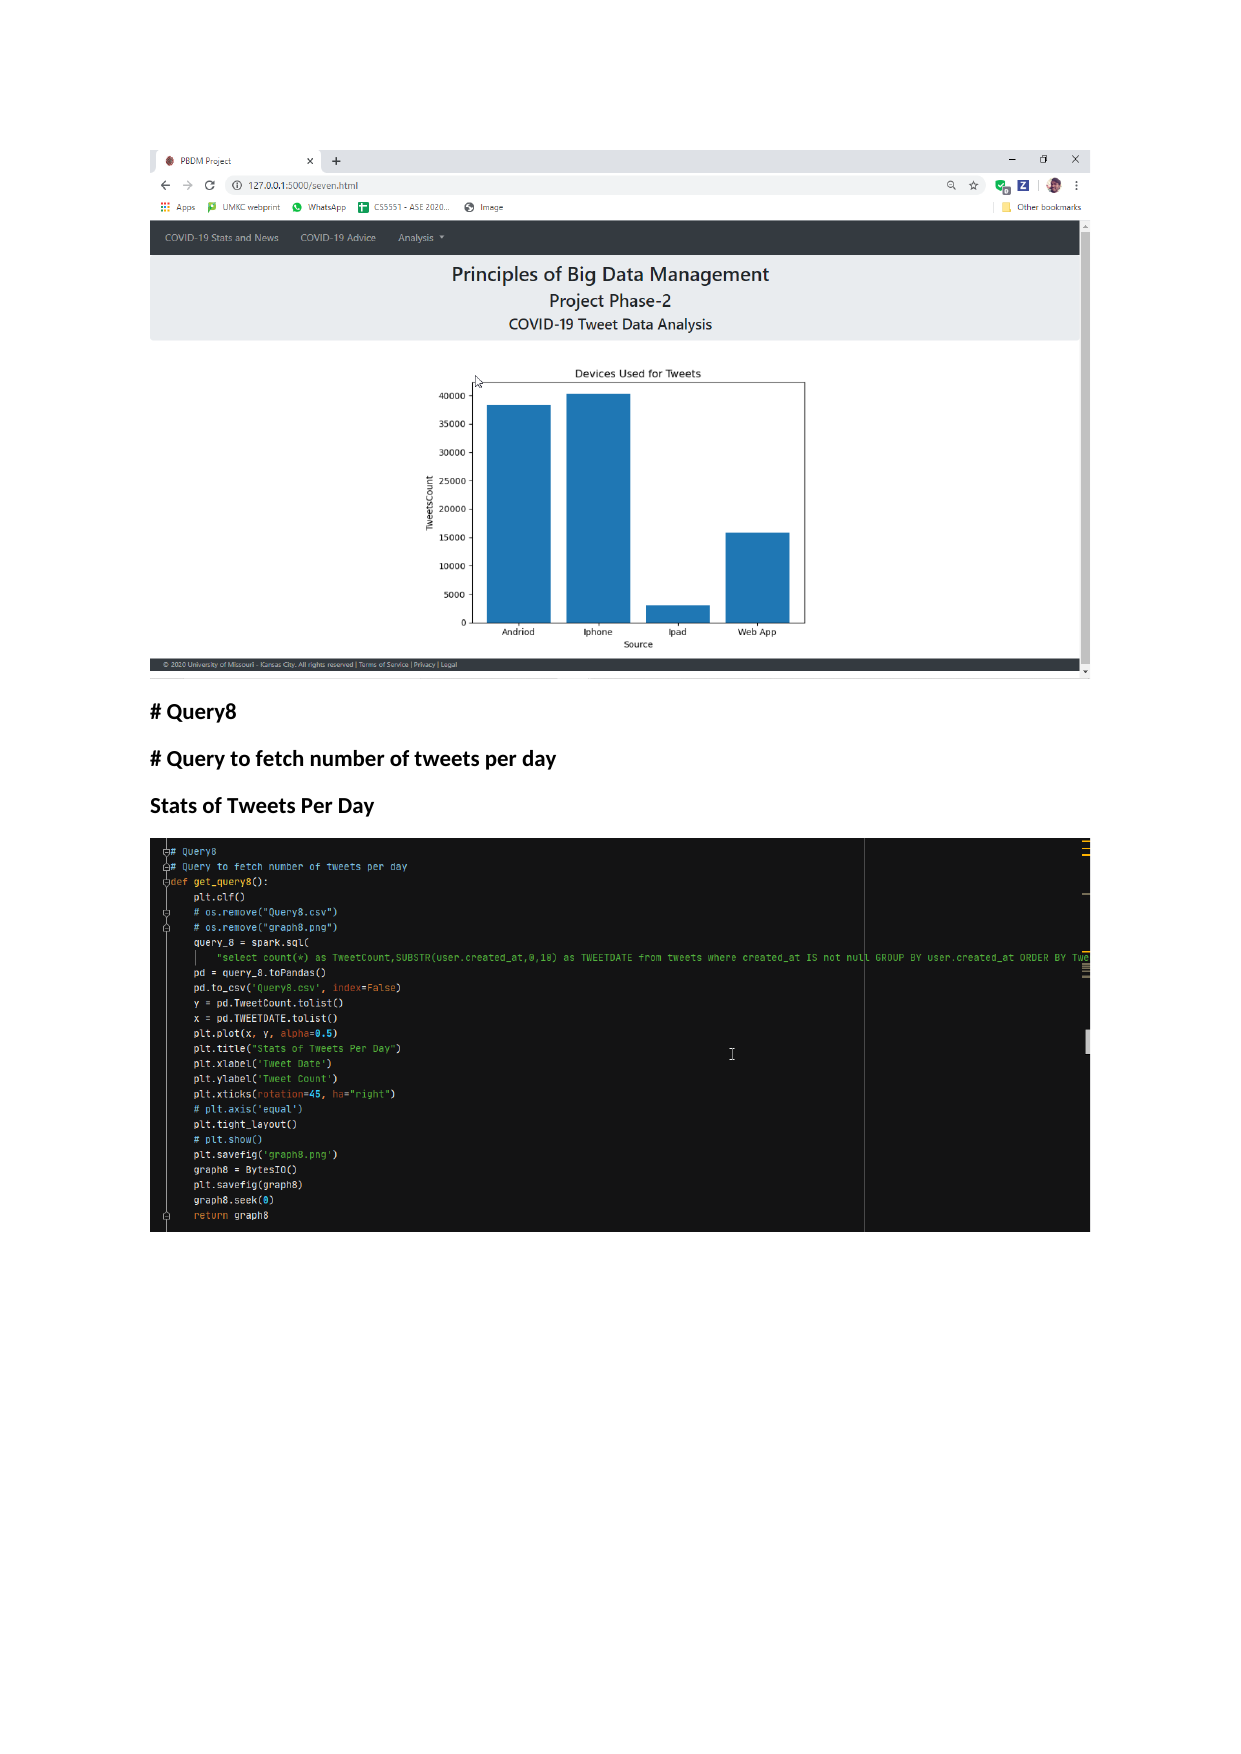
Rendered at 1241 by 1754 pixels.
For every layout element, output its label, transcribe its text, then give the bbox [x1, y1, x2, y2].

text # Query8 [150, 697, 1090, 726]
text Stats of Tweets Per Day [150, 791, 1090, 819]
text # Query to fetch number of tweets per day [150, 744, 1090, 772]
picture [150, 838, 1091, 1232]
picture [150, 150, 1091, 679]
